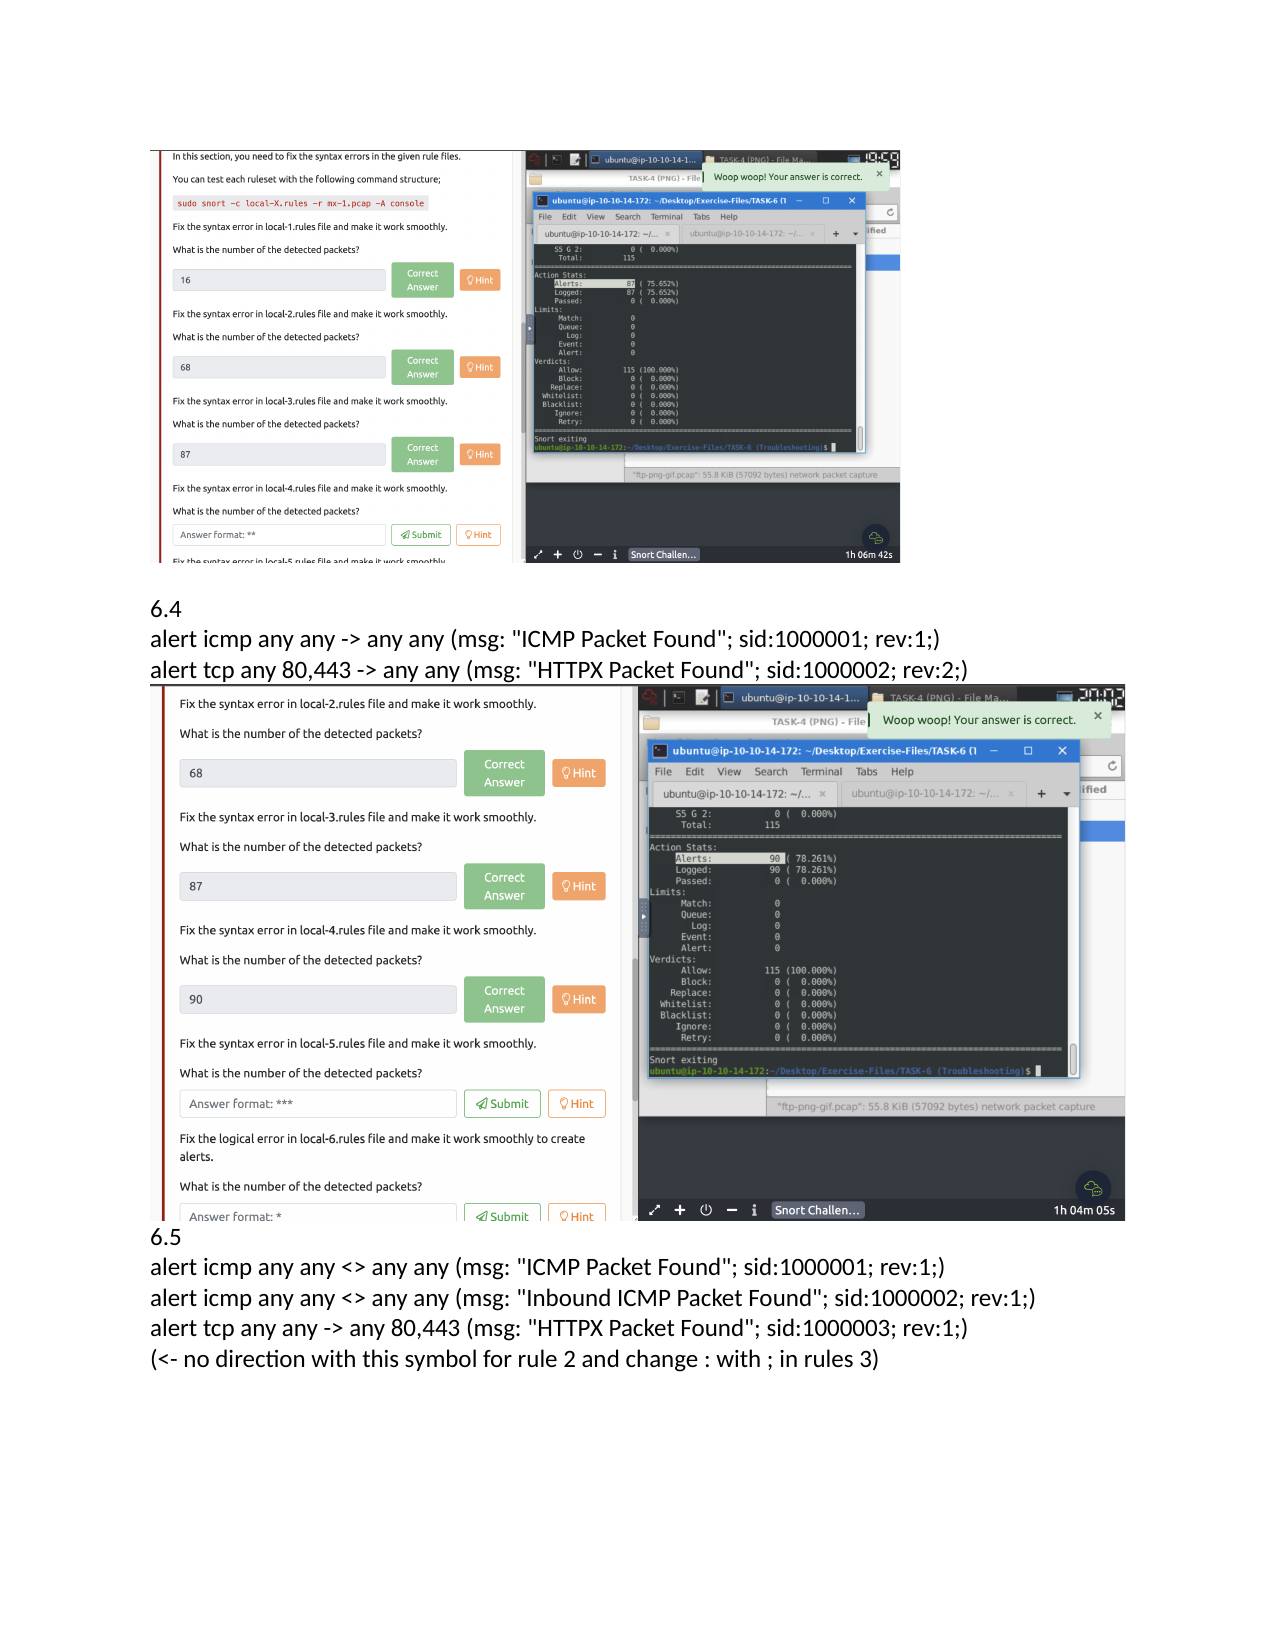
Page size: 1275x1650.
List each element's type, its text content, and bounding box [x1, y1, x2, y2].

picture [150, 684, 1125, 1221]
text alert icmp any any <> any any (msg: "ICMP Packet Found"; sid:1000001; rev:1;) [150, 1251, 1125, 1282]
text alert icmp any any -> any any (msg: "ICMP Packet Found"; sid:1000001; rev:1;) [150, 623, 1125, 654]
text 6.4 [150, 593, 1125, 623]
text alert tcp any 80,443 -> any any (msg: "HTTPX Packet Found"; sid:1000002; rev:2;) [150, 654, 1125, 684]
picture [150, 150, 901, 563]
text 6.5 [150, 1221, 1125, 1251]
text alert icmp any any <> any any (msg: "Inbound ICMP Packet Found"; sid:1000002; rev:1;) [150, 1282, 1125, 1312]
text (<- no direction with this symbol for rule 2 and change : with ; in rules 3) [150, 1343, 1125, 1373]
text alert tcp any any -> any 80,443 (msg: "HTTPX Packet Found"; sid:1000003; rev:1;) [150, 1312, 1125, 1343]
